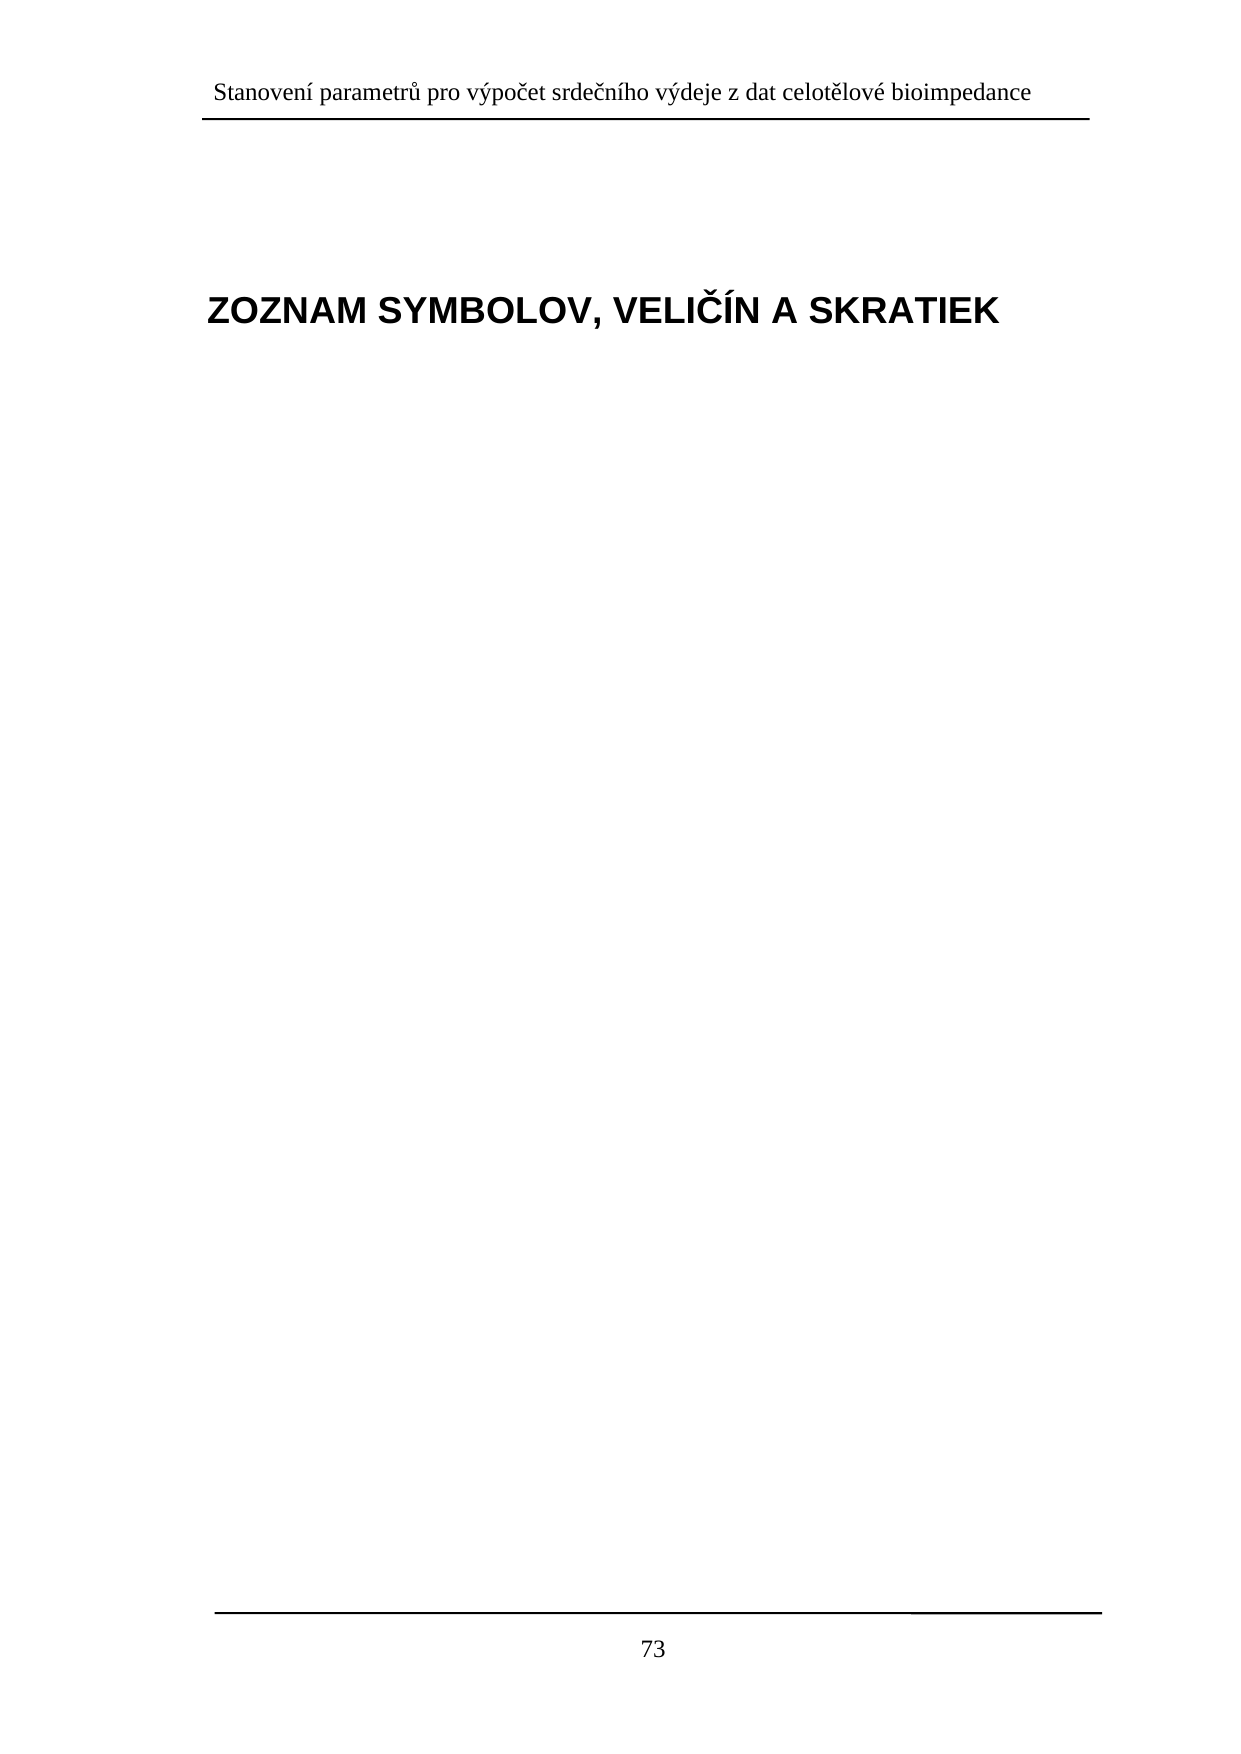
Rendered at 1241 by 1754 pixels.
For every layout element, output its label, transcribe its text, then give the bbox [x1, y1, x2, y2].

subtitle ZOZNAM SYMBOLOV, VELIČÍN A SKRATIEK [207, 288, 1092, 331]
